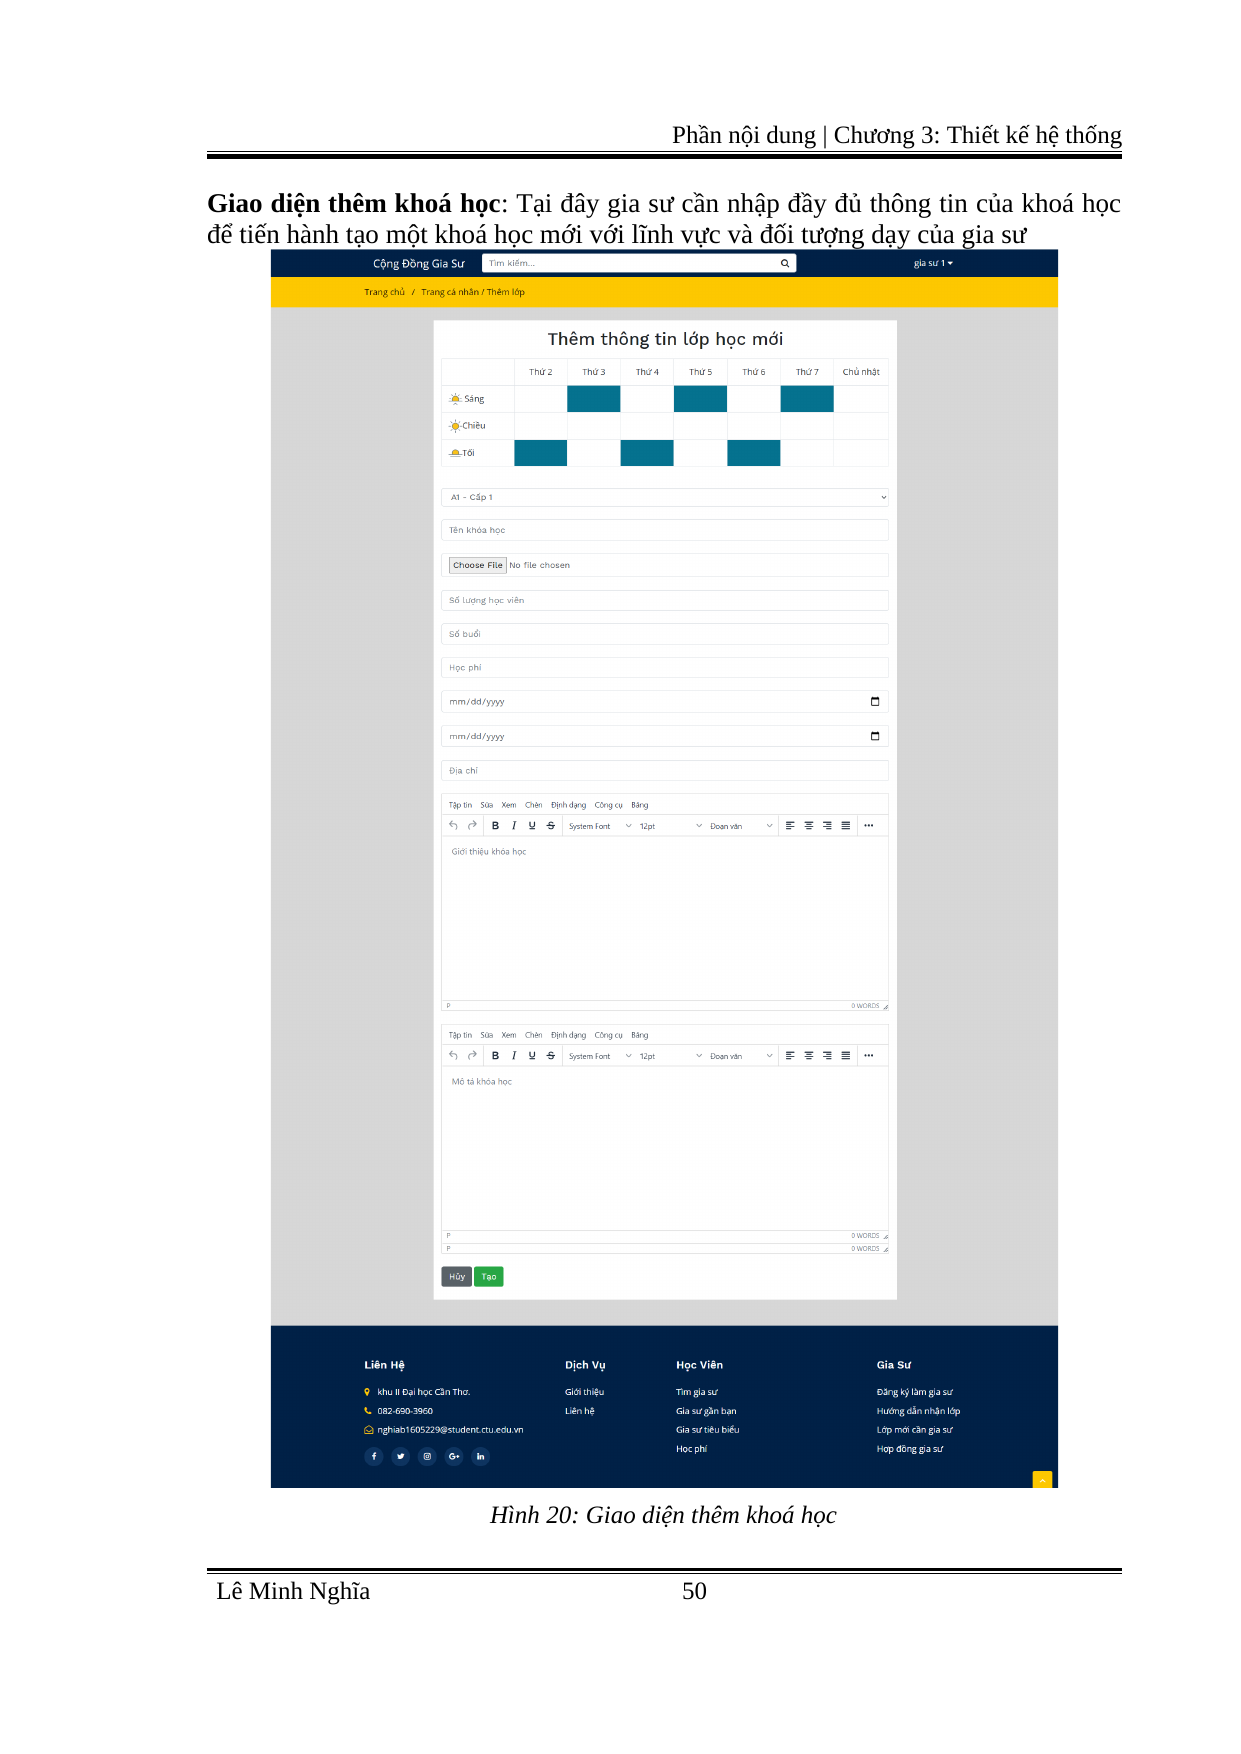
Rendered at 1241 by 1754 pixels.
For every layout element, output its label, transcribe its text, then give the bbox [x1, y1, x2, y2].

text Giao diện thêm khoá học: Tại đây gia sư cần nhập đầy đủ thông tin của khoá học để tiến hành tạo một khoá học mới với lĩnh vực và đối tượng dạy của gia sư [207, 187, 1122, 250]
picture [270, 249, 1059, 1488]
